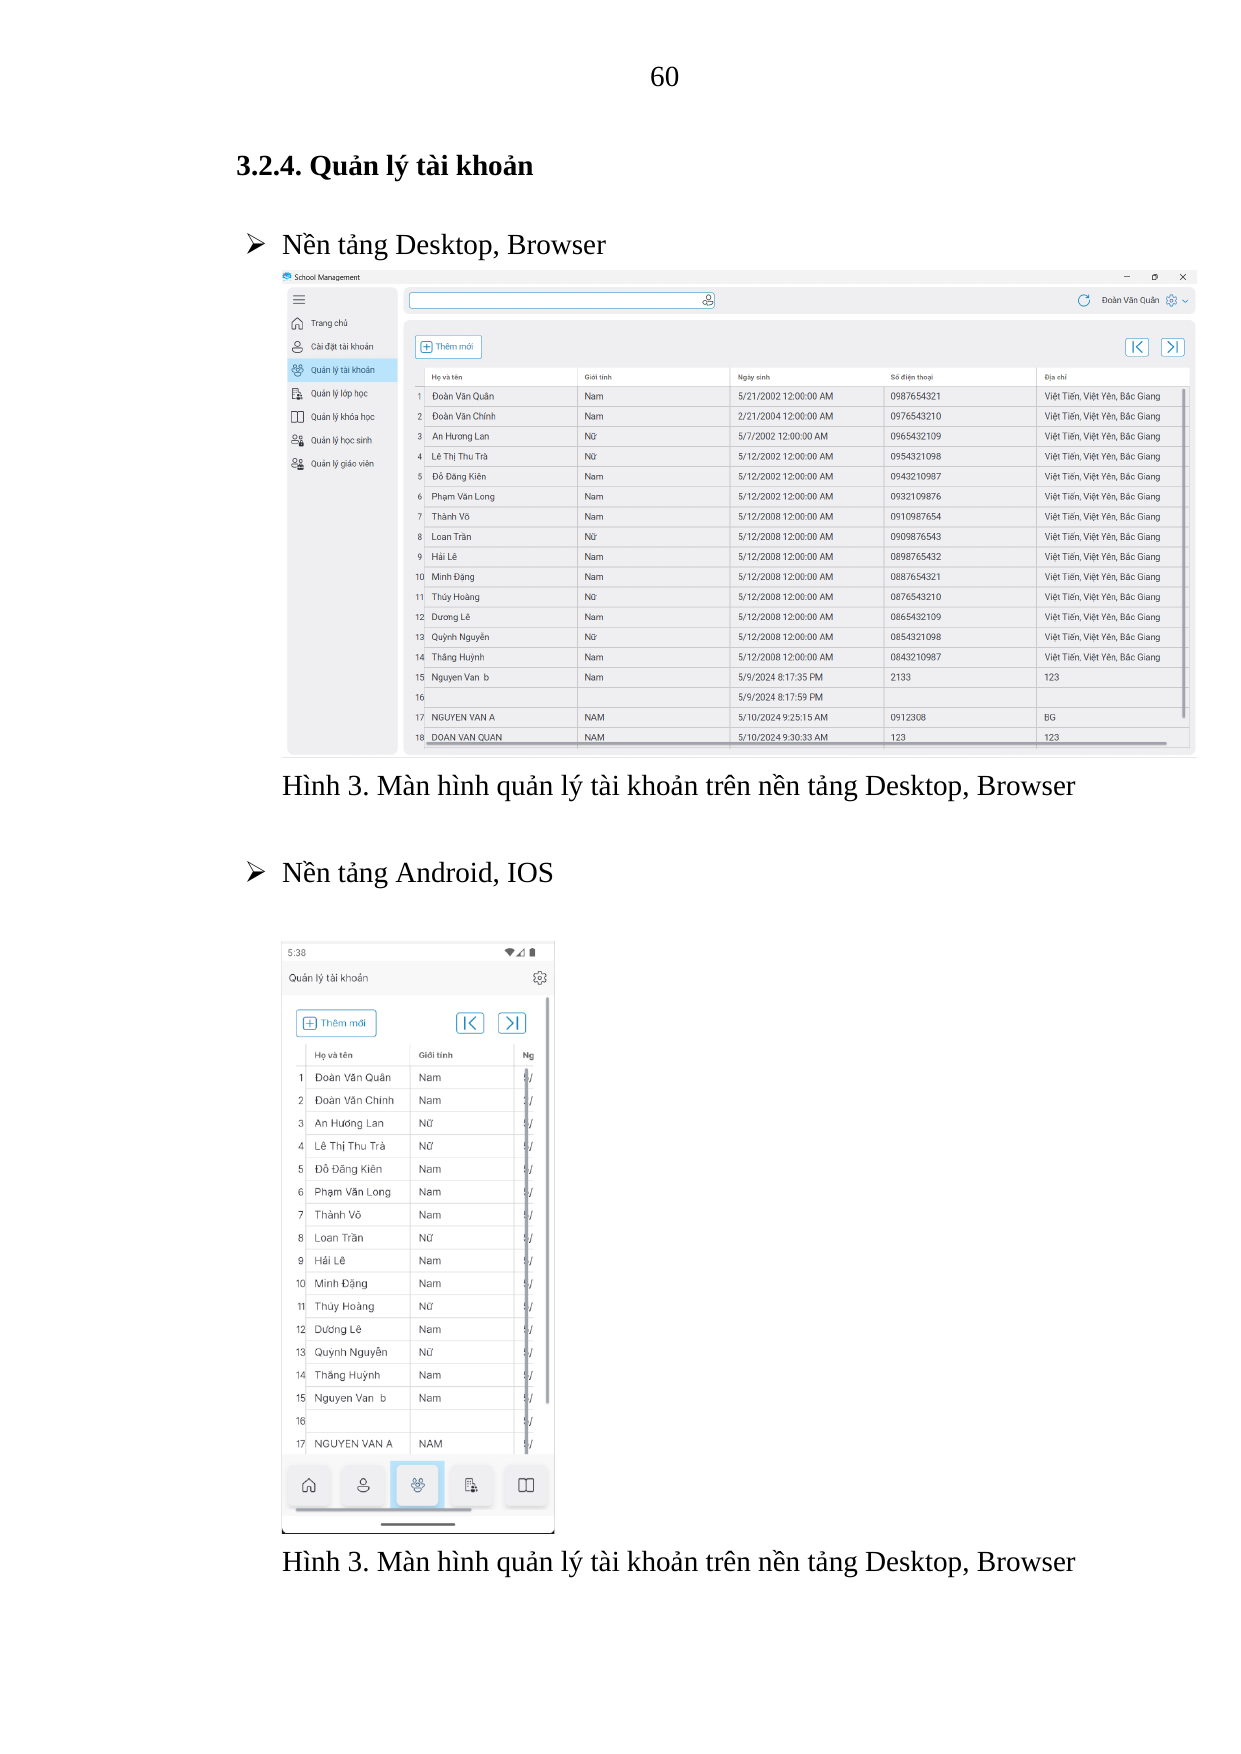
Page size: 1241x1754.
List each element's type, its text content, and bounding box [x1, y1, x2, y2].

list Nền tảng Desktop, Browser [244, 227, 1122, 261]
list Hình 3. Màn hình quản lý tài khoản trên nền tảng Desktop, Browser [282, 768, 1122, 801]
picture [281, 941, 555, 1534]
subtitle Quản lý tài khoản [177, 148, 1122, 181]
list Hình 3. Màn hình quản lý tài khoản trên nền tảng Desktop, Browser [282, 1544, 1122, 1577]
picture [281, 270, 1198, 758]
list Nền tảng Android, IOS [244, 855, 1122, 888]
